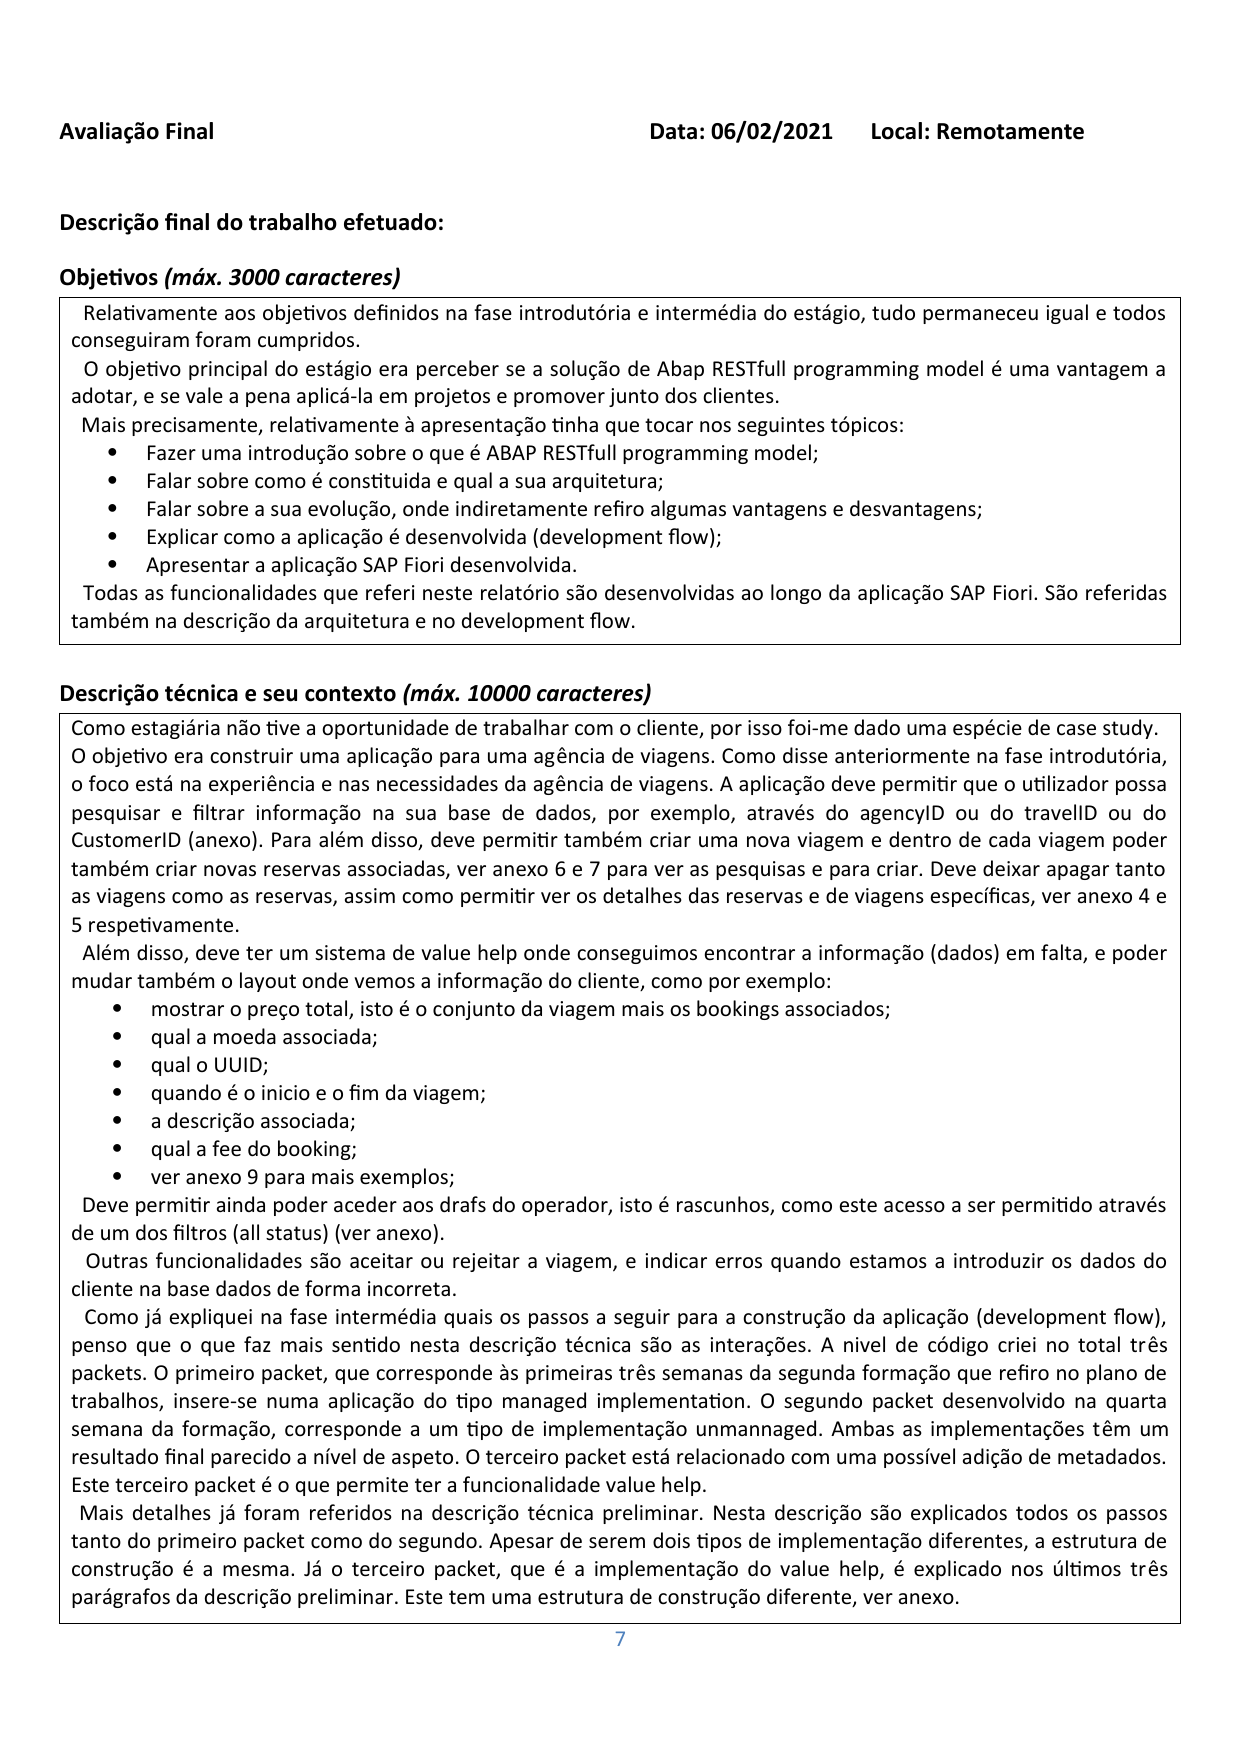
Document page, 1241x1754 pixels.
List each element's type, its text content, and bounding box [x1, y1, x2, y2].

text Descrição final do trabalho efetuado: [59, 206, 1181, 236]
text Objetivos (máx. 3000 caracteres) [59, 262, 1181, 292]
table_header Relativamente aos objetivos definidos na fase introdutória e intermédia do estágio, tudo permaneceu igual e todos conseguiram foram cumpridos. O objetivo principal do estágio era perceber se a solução de Abap RESTfull programming model é uma vantagem a adotar, e se vale a pena aplicá-la em projetos e promover junto dos clientes. Mais precisamente, relativamente à apresentação tinha que tocar nos seguintes tópicos: Fazer uma introdução sobre o que é ABAP RESTfull programming model; Falar sobre como é constituida e qual a sua arquitetura; Falar sobre a sua evolução, onde indiretamente refiro algumas vantagens e desvantagens; Explicar como a aplicação é desenvolvida (development flow); Apresentar a aplicação SAP Fiori desenvolvida. Todas as funcionalidades que referi neste relatório são desenvolvidas ao longo da aplicação SAP Fiori. São referidas também na descrição da arquitetura e no development flow. [60, 298, 1180, 644]
text Descrição técnica e seu contexto (máx. 10000 caracteres) [59, 677, 1181, 708]
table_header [60, 714, 1180, 1623]
text Avaliação Final Data: 06/02/2021 Local: Remotamente [59, 115, 1181, 145]
